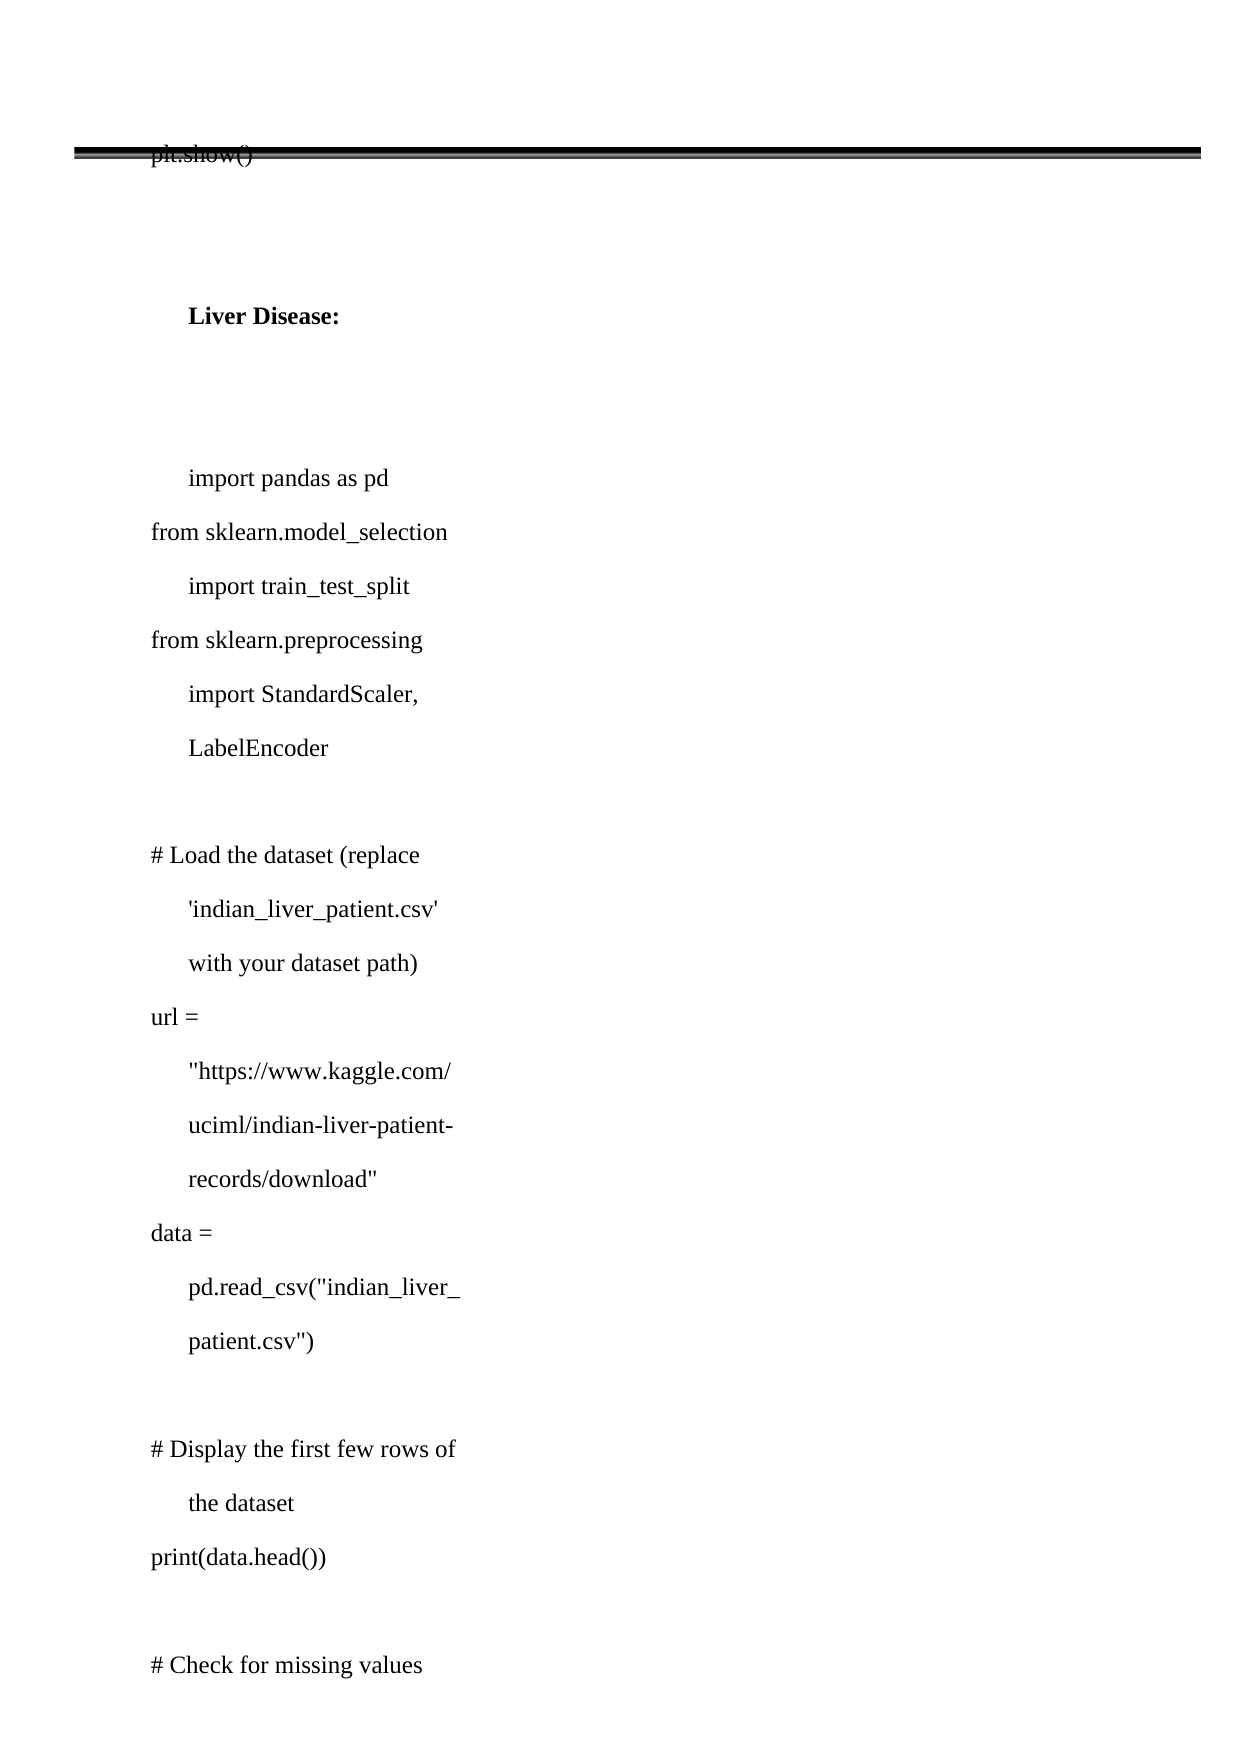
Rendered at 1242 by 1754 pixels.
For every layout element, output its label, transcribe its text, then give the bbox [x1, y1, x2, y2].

text plt.show() Liver Disease: import pandas as pd [151, 139, 460, 492]
text # Load the dataset (replace 'indian_liver_patient.csv' with your dataset path) [151, 841, 460, 977]
text url = "https://www.kaggle.com/uciml/indian-liver-patient-records/download" [151, 1002, 460, 1193]
text # Check for missing values [151, 1650, 460, 1679]
picture [460, 147, 1201, 159]
text print(data.head()) [151, 1542, 460, 1571]
text data = pd.read_csv("indian_liver_patient.csv") [151, 1218, 460, 1355]
text from sklearn.preprocessing import StandardScaler, LabelEncoder [151, 625, 460, 761]
text from sklearn.model_selection import train_test_split [151, 517, 460, 599]
text # Display the first few rows of the dataset [151, 1434, 460, 1517]
picture [74, 147, 151, 159]
